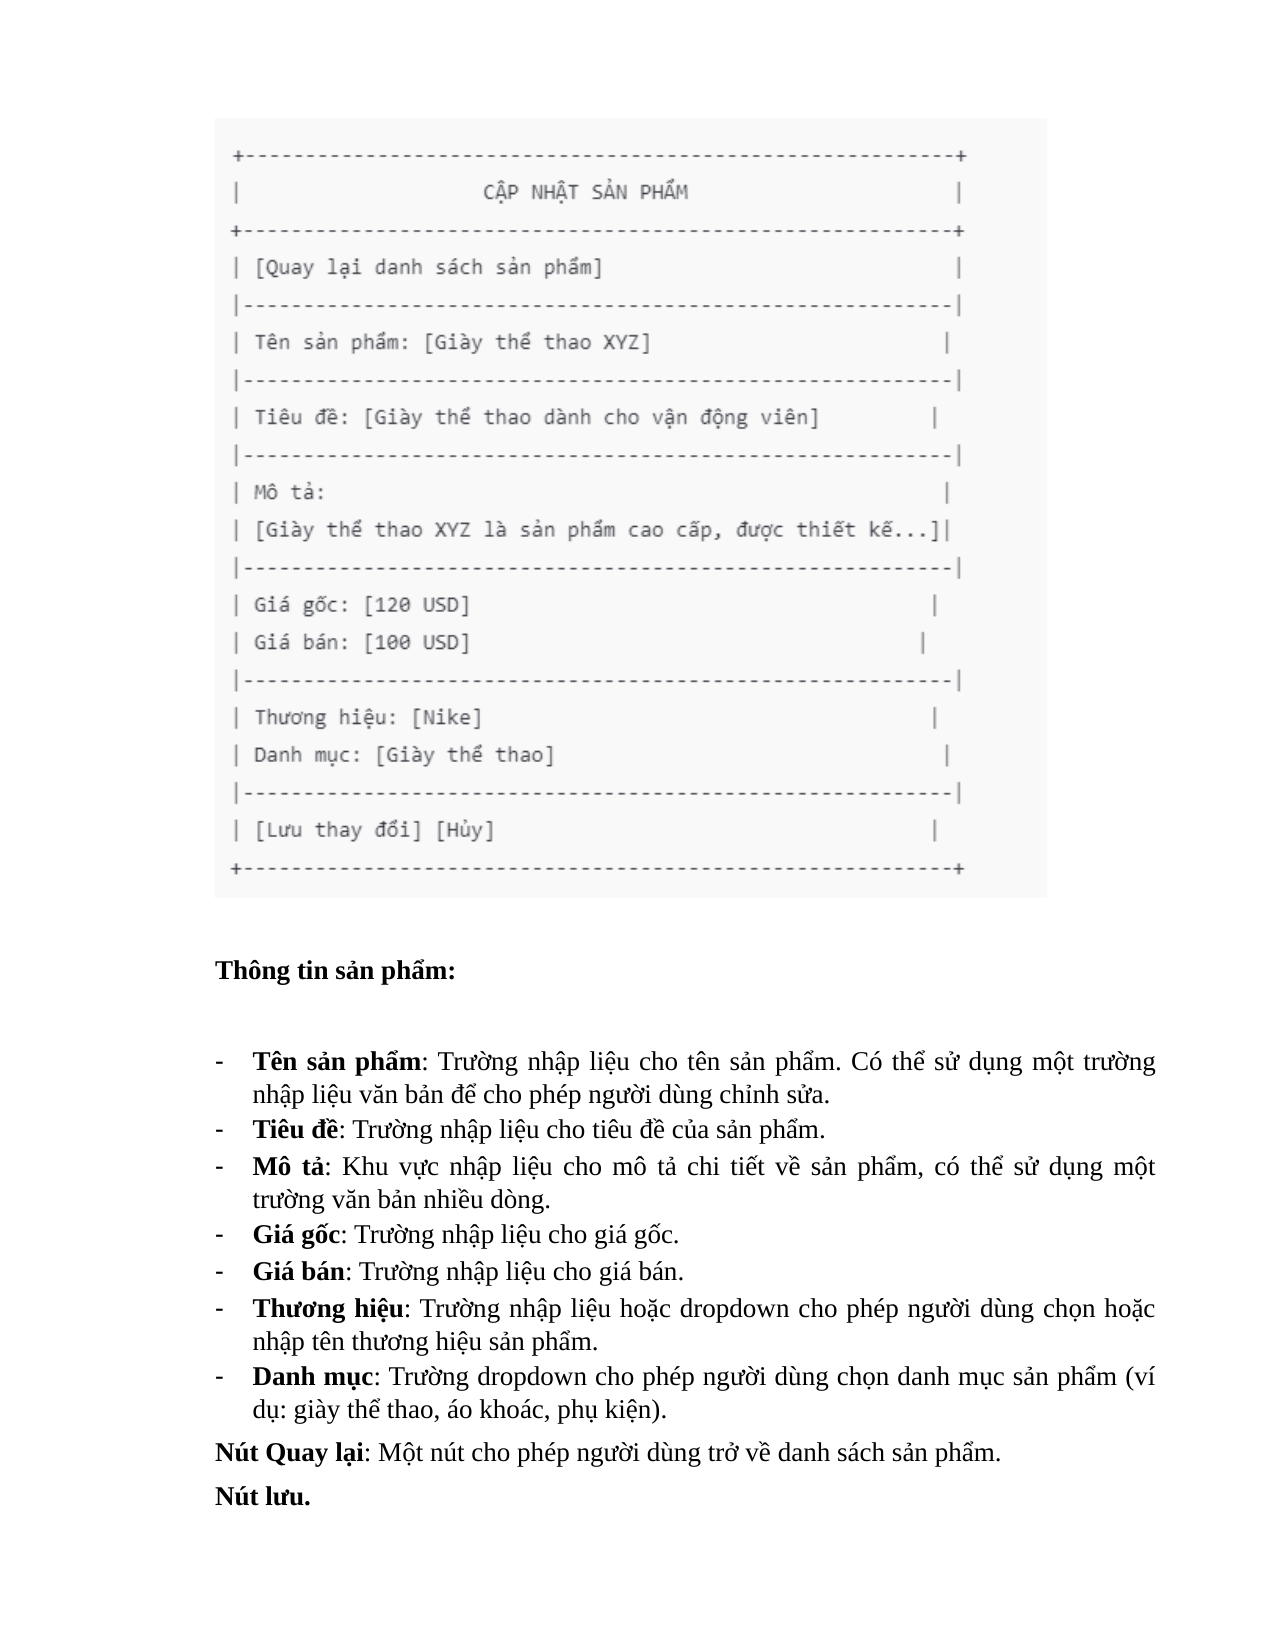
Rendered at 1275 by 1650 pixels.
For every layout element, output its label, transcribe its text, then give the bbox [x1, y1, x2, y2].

list Giá bán: Trường nhập liệu cho giá bán. [215, 1251, 1157, 1288]
list Tiêu đề: Trường nhập liệu cho tiêu đề của sản phẩm. [215, 1109, 1157, 1146]
list Tên sản phẩm: Trường nhập liệu cho tên sản phẩm. Có thể sử dụng một trường nhập liệu văn bản để cho phép người dùng chỉnh sửa. [215, 1041, 1157, 1109]
text Nút lưu. [215, 1480, 1157, 1511]
list Thương hiệu: Trường nhập liệu hoặc dropdown cho phép người dùng chọn hoặc nhập tên thương hiệu sản phẩm. [215, 1288, 1157, 1356]
picture [214, 118, 1048, 898]
text Thông tin sản phẩm: [215, 954, 1157, 985]
list Danh mục: Trường dropdown cho phép người dùng chọn danh mục sản phẩm (ví dụ: giày thể thao, áo khoác, phụ kiện). [215, 1356, 1157, 1424]
list Giá gốc: Trường nhập liệu cho giá gốc. [215, 1214, 1157, 1251]
text Nút Quay lại: Một nút cho phép người dùng trở về danh sách sản phẩm. [215, 1437, 1157, 1468]
list Mô tả: Khu vực nhập liệu cho mô tả chi tiết về sản phẩm, có thể sử dụng một trường văn bản nhiều dòng. [215, 1146, 1157, 1214]
